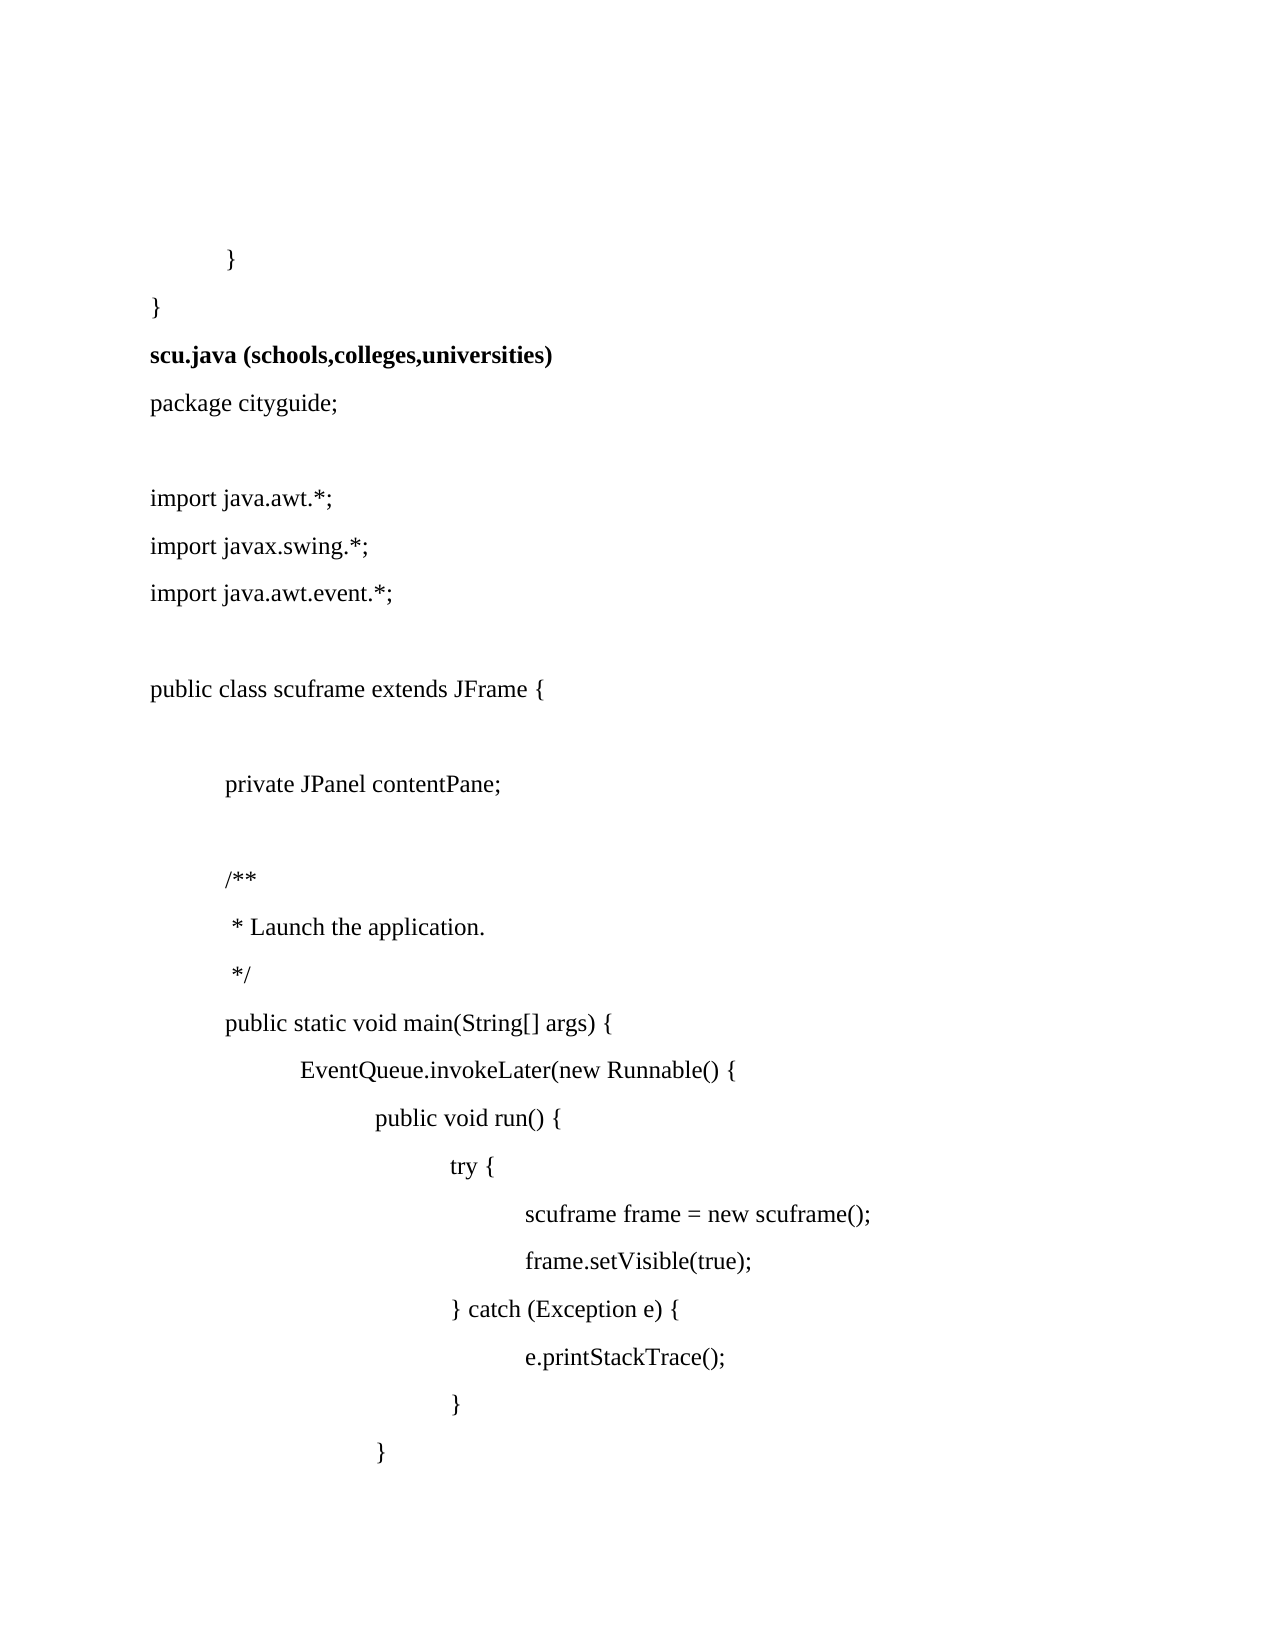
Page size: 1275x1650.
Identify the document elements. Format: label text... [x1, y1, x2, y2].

text private JPanel contentPane; [150, 769, 1125, 798]
text } [150, 244, 1125, 273]
text frame.setVisible(true); [150, 1246, 1125, 1275]
text /** [150, 865, 1125, 893]
text e.printStackTrace(); [150, 1342, 1125, 1371]
text import java.awt.event.*; [150, 578, 1125, 607]
text package cityguide; [150, 388, 1125, 416]
text public class scuframe extends JFrame { [150, 674, 1125, 703]
text scuframe frame = new scuframe(); [150, 1199, 1125, 1227]
text } [150, 292, 1125, 321]
text } [150, 1389, 1125, 1418]
text try { [150, 1151, 1125, 1180]
text import java.awt.*; [150, 483, 1125, 512]
text EventQueue.invokeLater(new Runnable() { [150, 1056, 1125, 1084]
text * Launch the application. [150, 912, 1125, 941]
text scu.java (schools,colleges,universities) [150, 340, 1125, 369]
text */ [150, 960, 1125, 989]
text } catch (Exception e) { [150, 1294, 1125, 1323]
text import javax.swing.*; [150, 531, 1125, 559]
text } [150, 1437, 1125, 1466]
text public void run() { [150, 1103, 1125, 1132]
text public static void main(String[] args) { [150, 1008, 1125, 1037]
